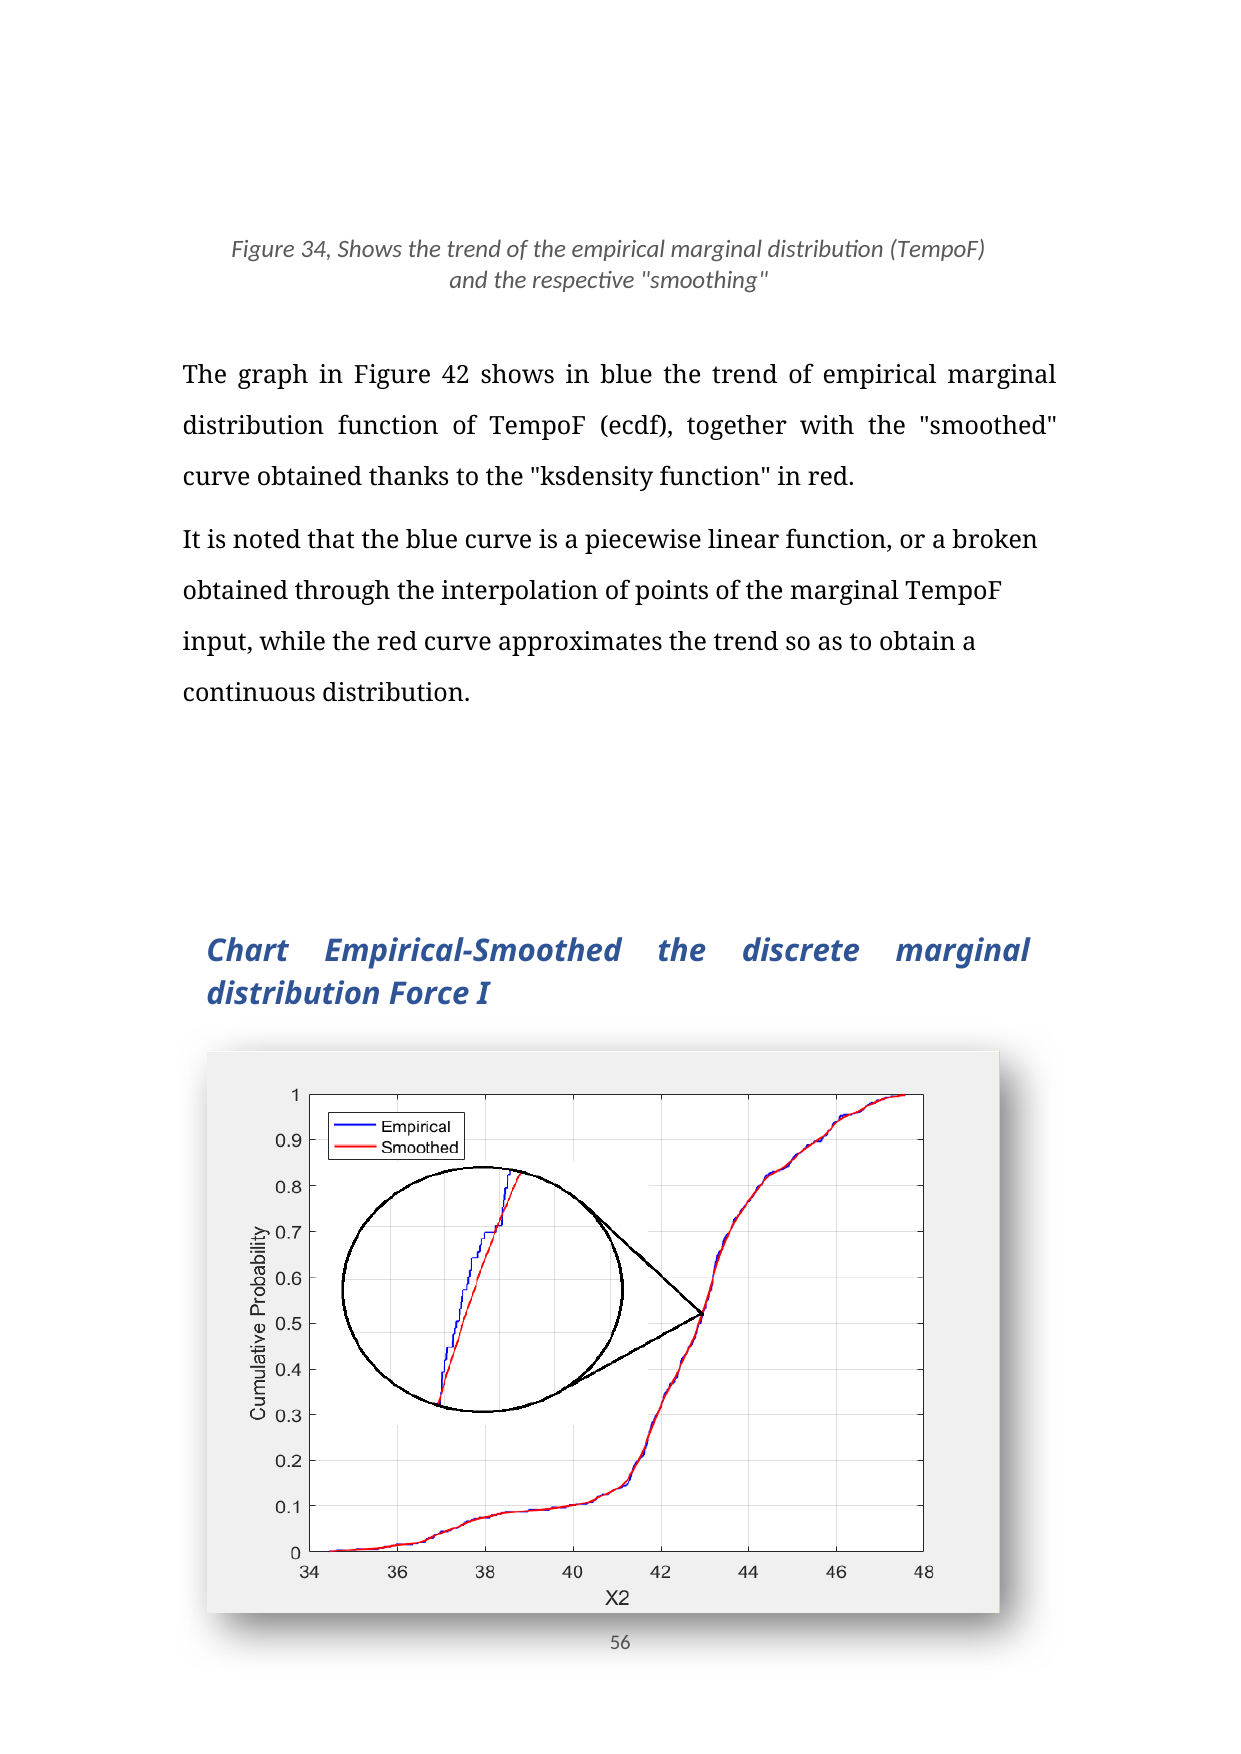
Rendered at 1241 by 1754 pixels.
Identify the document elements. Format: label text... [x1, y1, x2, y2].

text It is noted that the blue curve is a piecewise linear function, or a broken obtained through the interpolation of points of the marginal TempoF input, while the red curve approximates the trend so as to obtain a continuous distribution. [182, 522, 1058, 709]
subtitle Chart Empirical-Smoothed the discrete marginal distribution Force I [206, 928, 1034, 1013]
picture [207, 1051, 1000, 1613]
text The graph in Figure 42 shows in blue the trend of empirical marginal distribution function of TempoF (ecdf), together with the "smoothed" curve obtained thanks to the "ksdensity function" in red. [182, 356, 1058, 492]
